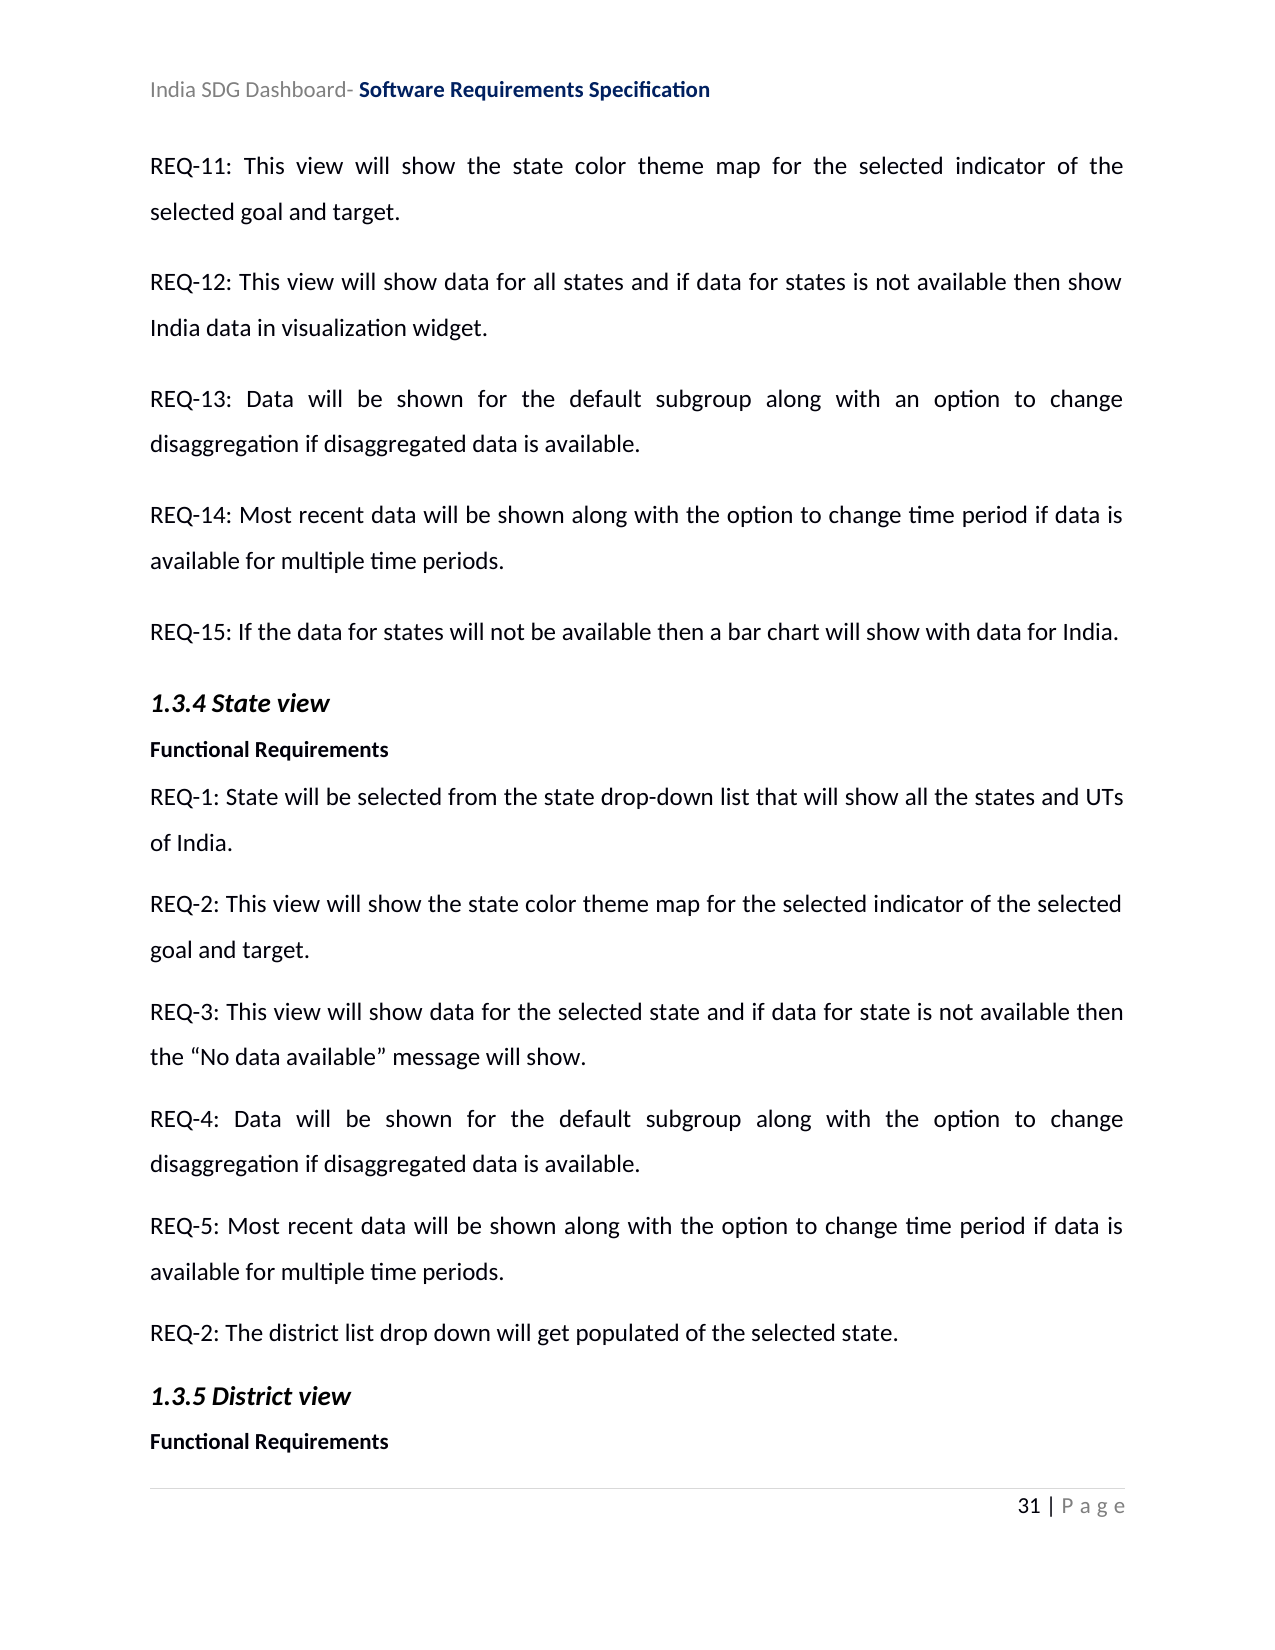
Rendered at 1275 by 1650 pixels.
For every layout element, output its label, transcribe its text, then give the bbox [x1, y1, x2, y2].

subtitle 1.3.4 State view [150, 687, 1125, 719]
text REQ-5: Most recent data will be shown along with the option to change time period if data is available for multiple time periods. [150, 1210, 1125, 1286]
text REQ-15: If the data for states will not be available then a bar chart will show with data for India. [150, 616, 1125, 646]
text REQ-3: This view will show data for the selected state and if data for state is not available then the “No data available” message will show. [150, 996, 1125, 1072]
text Functional Requirements [150, 1427, 1125, 1456]
text REQ-2: This view will show the state color theme map for the selected indicator of the selected goal and target. [150, 889, 1125, 965]
text REQ-4: Data will be shown for the default subgroup along with the option to change disaggregation if disaggregated data is available. [150, 1103, 1125, 1179]
text REQ-11: This view will show the state color theme map for the selected indicator of the selected goal and target. [150, 150, 1125, 226]
text REQ-14: Most recent data will be shown along with the option to change time period if data is available for multiple time periods. [150, 499, 1125, 576]
text REQ-12: This view will show data for all states and if data for states is not available then show India data in visualization widget. [150, 266, 1125, 343]
text REQ-1: State will be selected from the state drop-down list that will show all the states and UTs of India. [150, 782, 1125, 858]
text REQ-2: The district list drop down will get populated of the selected state. [150, 1317, 1125, 1347]
text Functional Requirements [150, 735, 1125, 763]
text REQ-13: Data will be shown for the default subgroup along with an option to change disaggregation if disaggregated data is available. [150, 383, 1125, 459]
subtitle 1.3.5 District view [150, 1379, 1125, 1412]
